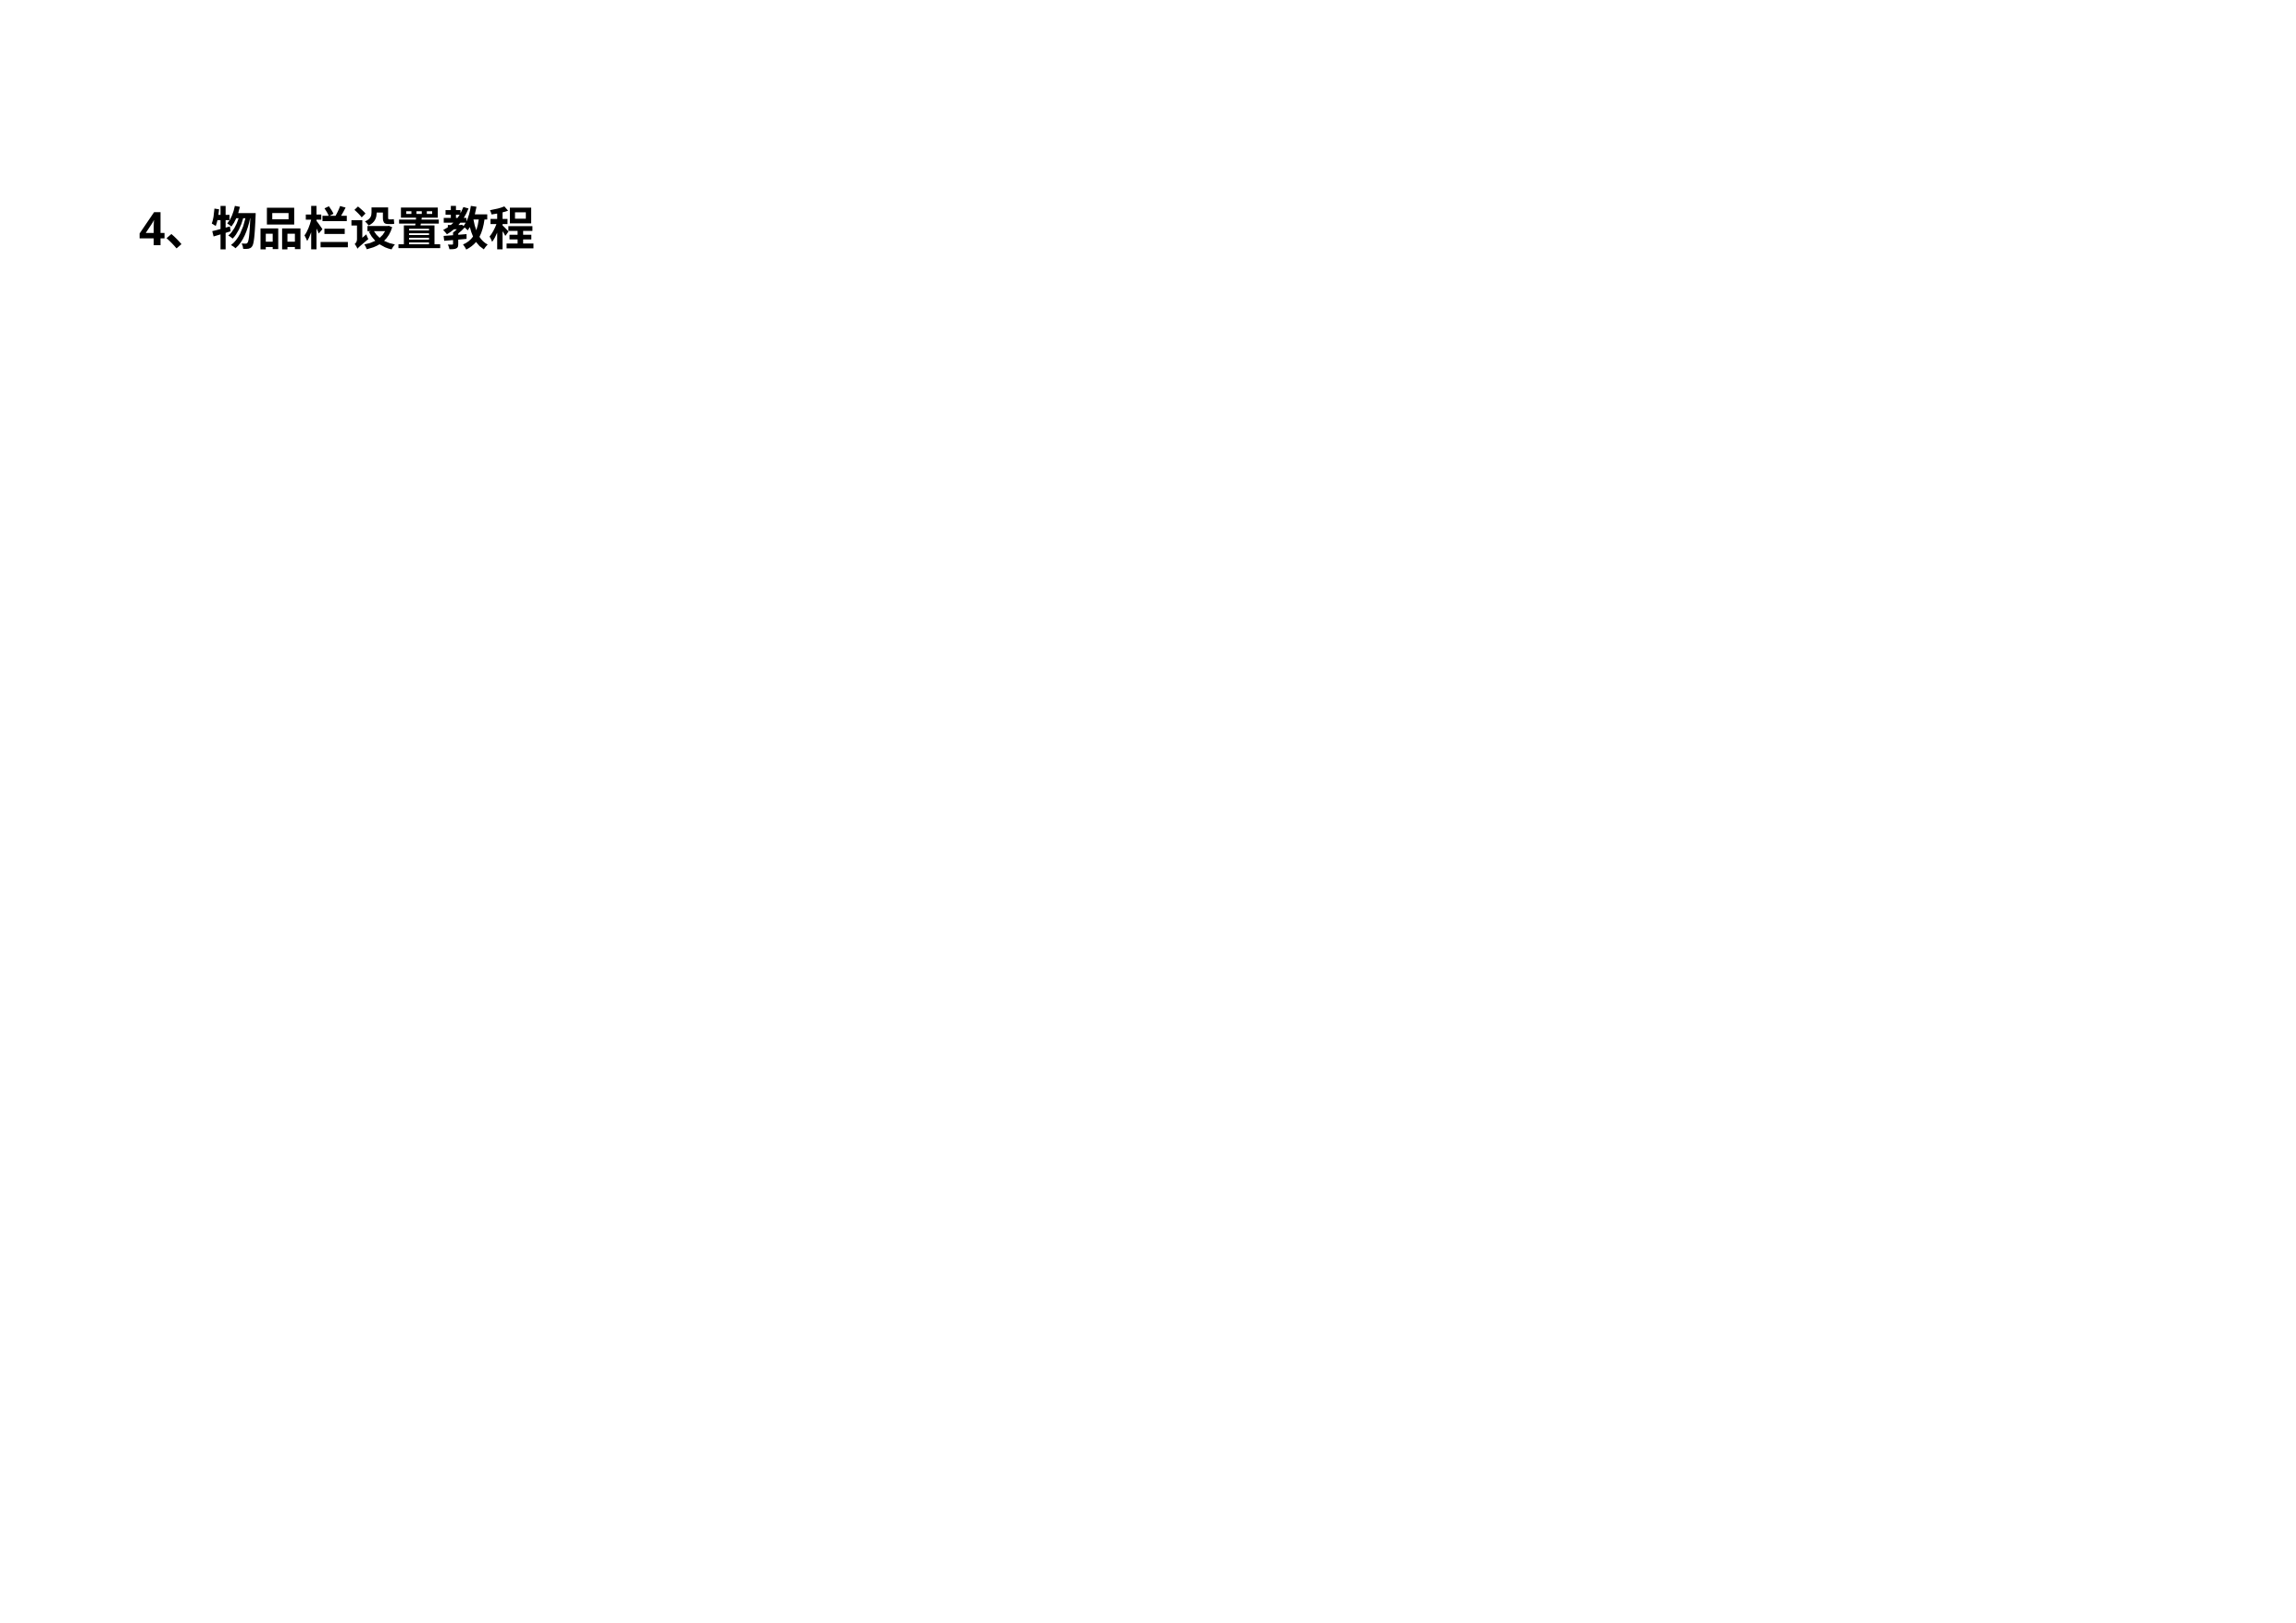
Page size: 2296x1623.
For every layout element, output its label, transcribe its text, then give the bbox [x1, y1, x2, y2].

subtitle 物品栏设置教程 [139, 180, 2156, 270]
